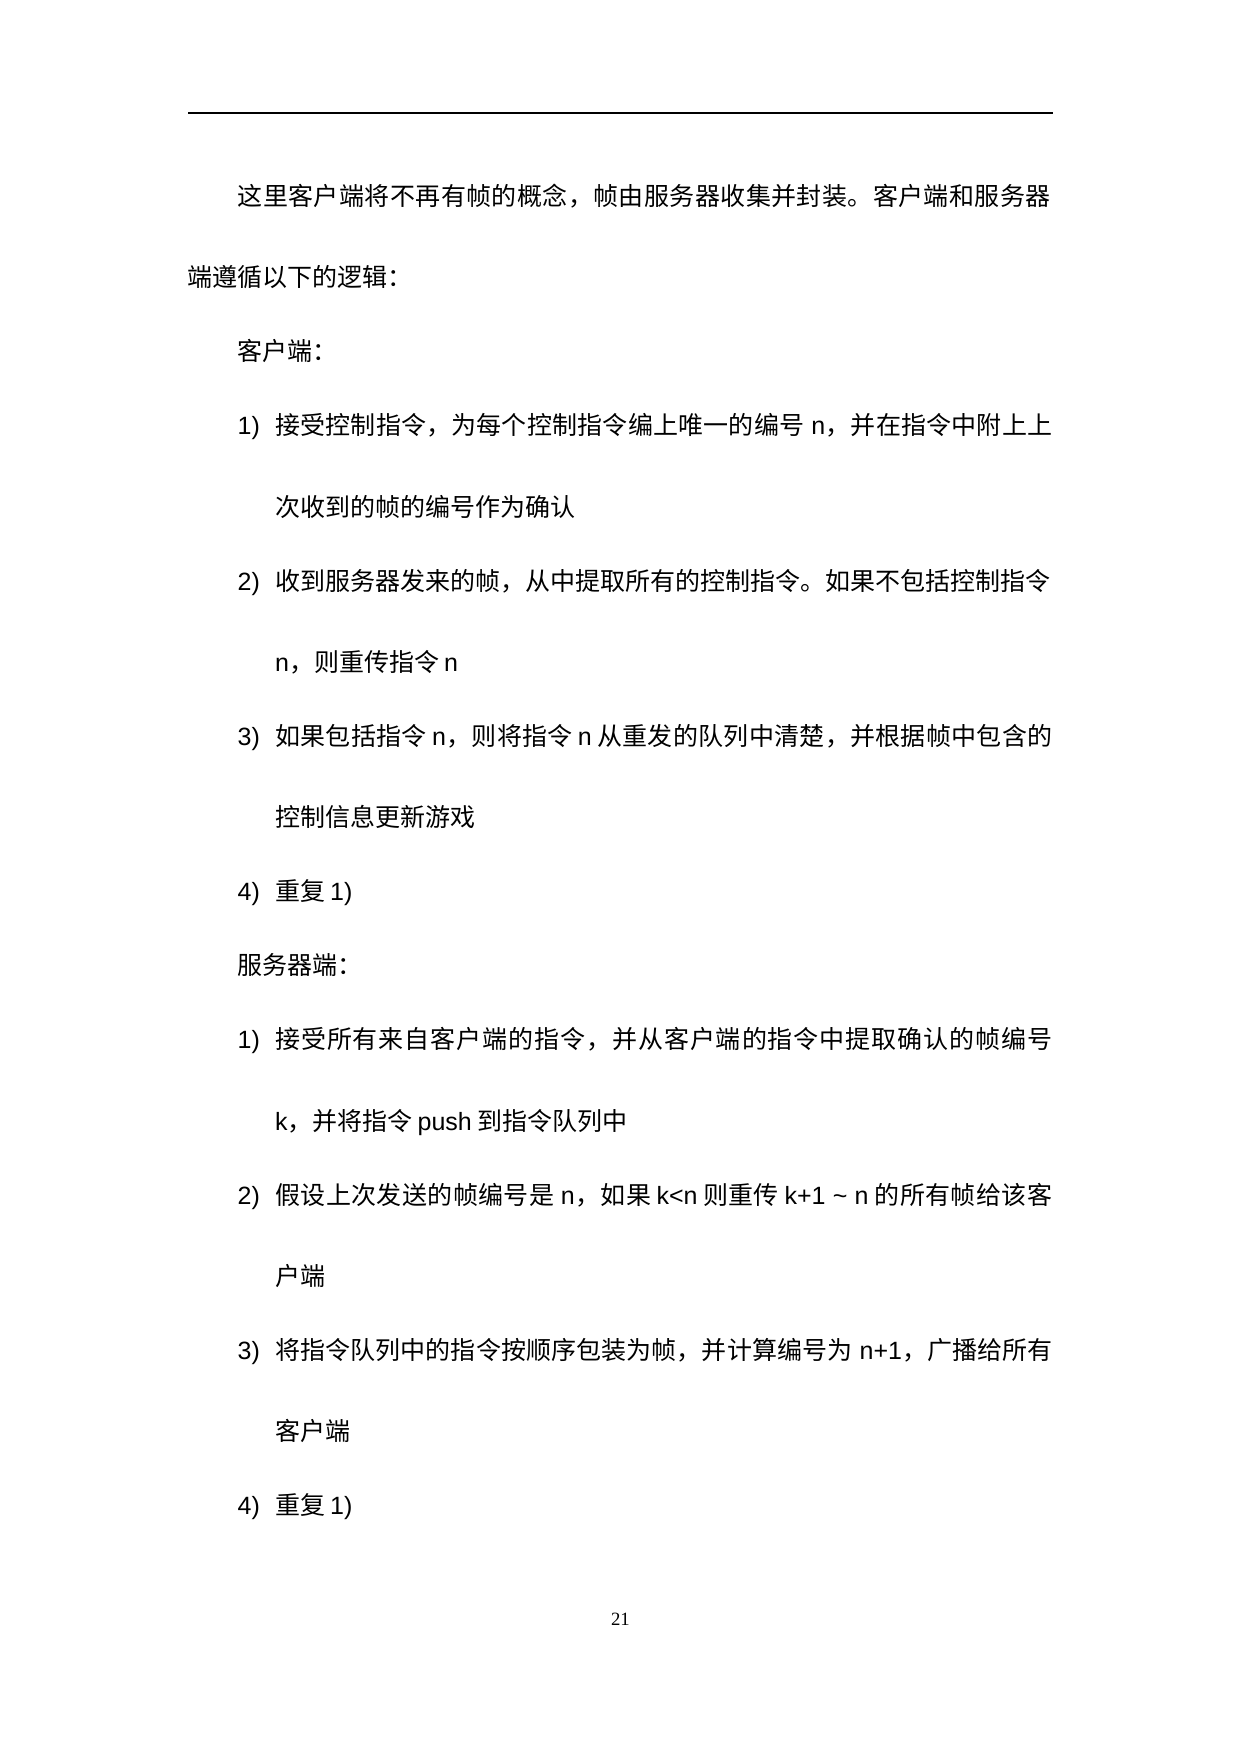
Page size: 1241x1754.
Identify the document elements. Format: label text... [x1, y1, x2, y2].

list 接受所有来自客户端的指令，并从客户端的指令中提取确认的帧编号k，并将指令push到指令队列中 [237, 1005, 1053, 1152]
list 将指令队列中的指令按顺序包装为帧，并计算编号为n+1，广播给所有客户端 [237, 1316, 1053, 1462]
text 服务器端： [237, 931, 1053, 996]
list 重复1) [237, 857, 1053, 922]
text 这里客户端将不再有帧的概念，帧由服务器收集并封装。客户端和服务器端遵循以下的逻辑： [187, 162, 1053, 308]
list 收到服务器发来的帧，从中提取所有的控制指令。如果不包括控制指令n，则重传指令n [237, 547, 1053, 693]
list 接受控制指令，为每个控制指令编上唯一的编号n，并在指令中附上上次收到的帧的编号作为确认 [237, 391, 1053, 538]
list 如果包括指令n，则将指令n从重发的队列中清楚，并根据帧中包含的控制信息更新游戏 [237, 702, 1053, 848]
text 客户端： [187, 317, 1053, 382]
list 重复1) [237, 1471, 1053, 1536]
list 假设上次发送的帧编号是n，如果k<n则重传k+1 ~ n的所有帧给该客户端 [237, 1161, 1053, 1307]
